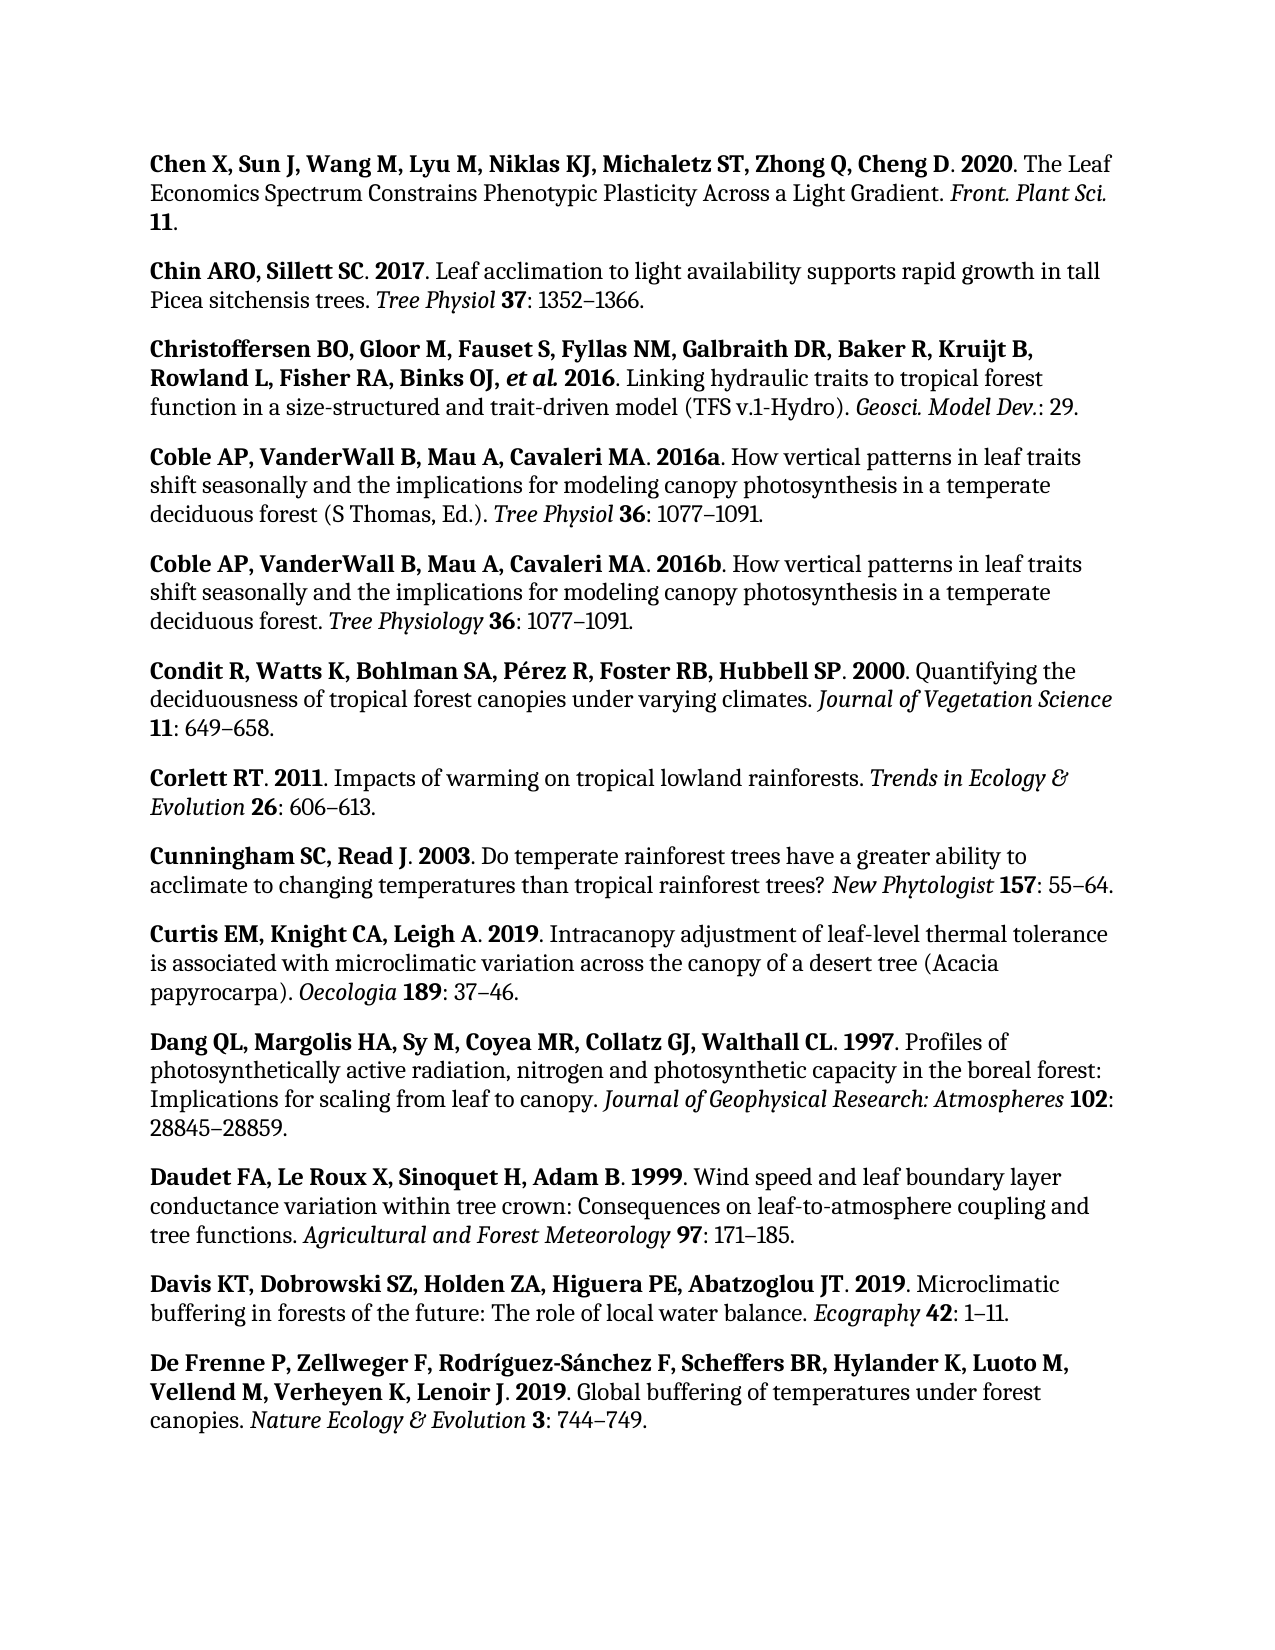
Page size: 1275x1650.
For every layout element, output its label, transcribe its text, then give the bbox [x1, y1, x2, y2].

text Davis KT, Dobrowski SZ, Holden ZA, Higuera PE, Abatzoglou JT. 2019. Microclimatic buffering in forests of the future: The role of local water balance. Ecography 42: 1–11. [150, 1270, 1125, 1328]
text Chin ARO, Sillett SC. 2017. Leaf acclimation to light availability supports rapid growth in tall Picea sitchensis trees. Tree Physiol 37: 1352–1366. [150, 257, 1125, 314]
text Curtis EM, Knight CA, Leigh A. 2019. Intracanopy adjustment of leaf-level thermal tolerance is associated with microclimatic variation across the canopy of a desert tree (Acacia papyrocarpa). Oecologia 189: 37–46. [150, 920, 1125, 1007]
text Corlett RT. 2011. Impacts of warming on tropical lowland rainforests. Trends in Ecology & Evolution 26: 606–613. [150, 764, 1125, 821]
text De Frenne P, Zellweger F, Rodríguez-Sánchez F, Scheffers BR, Hylander K, Luoto M, Vellend M, Verheyen K, Lenoir J. 2019. Global buffering of temperatures under forest canopies. Nature Ecology & Evolution 3: 744–749. [150, 1349, 1125, 1435]
text Condit R, Watts K, Bohlman SA, Pérez R, Foster RB, Hubbell SP. 2000. Quantifying the deciduousness of tropical forest canopies under varying climates. Journal of Vegetation Science 11: 649–658. [150, 657, 1125, 743]
text Dang QL, Margolis HA, Sy M, Coyea MR, Collatz GJ, Walthall CL. 1997. Profiles of photosynthetically active radiation, nitrogen and photosynthetic capacity in the boreal forest: Implications for scaling from leaf to canopy. Journal of Geophysical Research: Atmospheres 102: 28845–28859. [150, 1027, 1125, 1142]
text Chen X, Sun J, Wang M, Lyu M, Niklas KJ, Michaletz ST, Zhong Q, Cheng D. 2020. The Leaf Economics Spectrum Constrains Phenotypic Plasticity Across a Light Gradient. Front. Plant Sci. 11. [150, 150, 1125, 236]
text Coble AP, VanderWall B, Mau A, Cavaleri MA. 2016b. How vertical patterns in leaf traits shift seasonally and the implications for modeling canopy photosynthesis in a temperate deciduous forest. Tree Physiology 36: 1077–1091. [150, 549, 1125, 636]
text Christoffersen BO, Gloor M, Fauset S, Fyllas NM, Galbraith DR, Baker R, Kruijt B, Rowland L, Fisher RA, Binks OJ, et al. 2016. Linking hydraulic traits to tropical forest function in a size-structured and trait-driven model (TFS v.1-Hydro). Geosci. Model Dev.: 29. [150, 335, 1125, 422]
text Cunningham SC, Read J. 2003. Do temperate rainforest trees have a greater ability to acclimate to changing temperatures than tropical rainforest trees? New Phytologist 157: 55–64. [150, 842, 1125, 899]
text Daudet FA, Le Roux X, Sinoquet H, Adam B. 1999. Wind speed and leaf boundary layer conductance variation within tree crown: Consequences on leaf-to-atmosphere coupling and tree functions. Agricultural and Forest Meteorology 97: 171–185. [150, 1163, 1125, 1249]
text Coble AP, VanderWall B, Mau A, Cavaleri MA. 2016a. How vertical patterns in leaf traits shift seasonally and the implications for modeling canopy photosynthesis in a temperate deciduous forest (S Thomas, Ed.). Tree Physiol 36: 1077–1091. [150, 442, 1125, 529]
